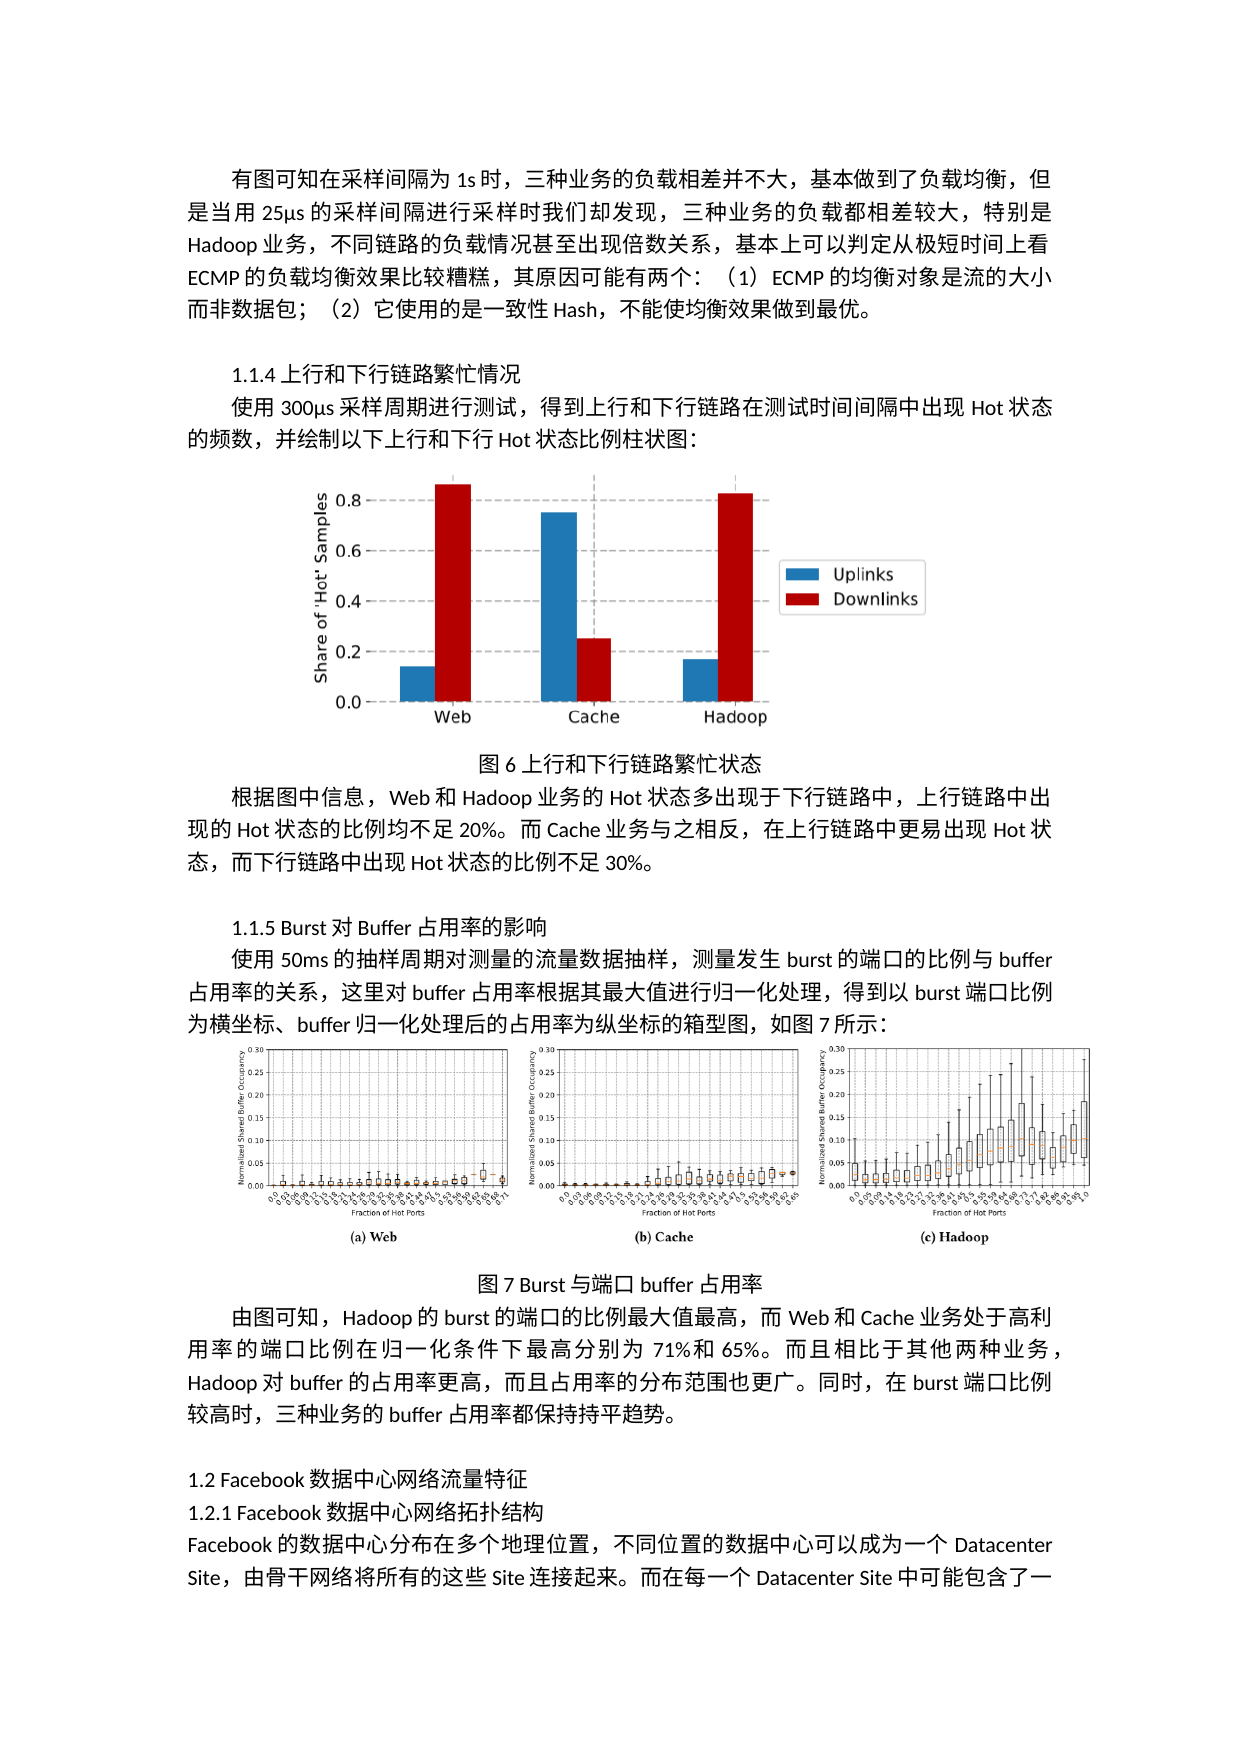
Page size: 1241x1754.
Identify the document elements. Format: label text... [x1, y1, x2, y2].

picture [231, 1039, 1097, 1250]
picture [300, 454, 941, 737]
text 根据图中信息，Web和Hadoop业务的Hot状态多出现于下行链路中，上行链路中出现的Hot状态的比例均不足20%。而Cache业务与之相反，在上行链路中更易出现Hot状态，而下行链路中出现Hot状态的比例不足30%。 [187, 779, 1053, 877]
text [187, 1527, 1053, 1592]
text 由图可知，Hadoop的burst的端口的比例最大值最高，而Web和Cache业务处于高利用率的端口比例在归一化条件下最高分别为71%和65%。而且相比于其他两种业务，Hadoop对buffer的占用率更高，而且占用率的分布范围也更广。同时，在burst端口比例较高时，三种业务的buffer占用率都保持持平趋势。 [187, 1299, 1053, 1429]
text 使用50ms的抽样周期对测量的流量数据抽样，测量发生burst的端口的比例与buffer占用率的关系，这里对buffer占用率根据其最大值进行归一化处理，得到以burst端口比例为横坐标、buffer归一化处理后的占用率为纵坐标的箱型图，如图7所示： [187, 942, 1053, 1039]
text 图7 Burst与端口buffer占用率 [187, 1267, 1053, 1299]
text 有图可知在采样间隔为1s时，三种业务的负载相差并不大，基本做到了负载均衡，但是当用25µs的采样间隔进行采样时我们却发现，三种业务的负载都相差较大，特别是Hadoop业务，不同链路的负载情况甚至出现倍数关系，基本上可以判定从极短时间上看ECMP的负载均衡效果比较糟糕，其原因可能有两个：（1）ECMP的均衡对象是流的大小而非数据包；（2）它使用的是一致性Hash，不能使均衡效果做到最优。 [187, 162, 1053, 324]
text 图6 上行和下行链路繁忙状态 [187, 747, 1053, 779]
text 1.2.1 Facebook数据中心网络拓扑结构 [187, 1494, 1053, 1527]
text 使用300µs采样周期进行测试，得到上行和下行链路在测试时间间隔中出现Hot状态的频数，并绘制以下上行和下行Hot状态比例柱状图： [187, 389, 1053, 454]
text 1.1.5 Burst对Buffer占用率的影响 [187, 909, 1053, 942]
text 1.1.4 上行和下行链路繁忙情况 [187, 357, 1053, 389]
text 1.2 Facebook数据中心网络流量特征 [187, 1462, 1053, 1494]
